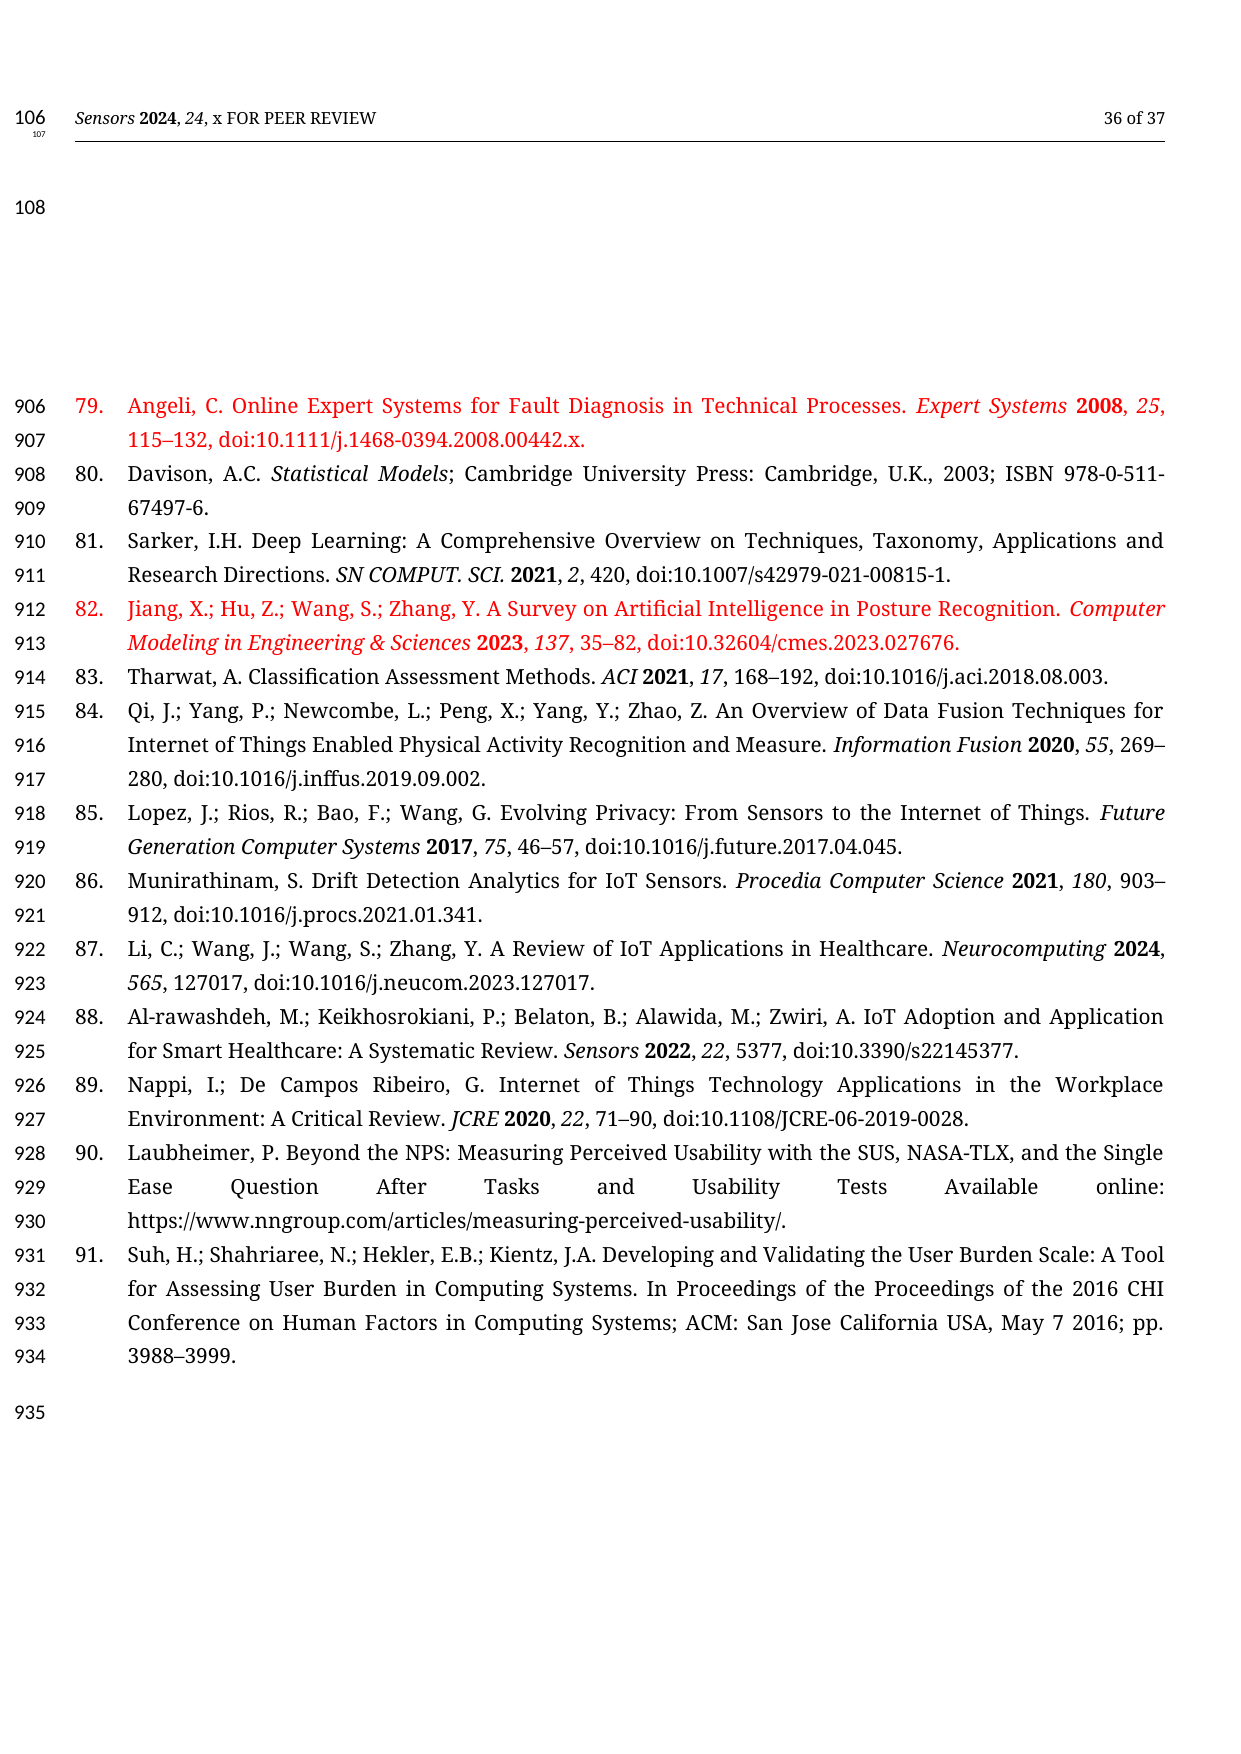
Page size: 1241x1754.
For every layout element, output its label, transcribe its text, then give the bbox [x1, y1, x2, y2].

text 87. Li, C.; Wang, J.; Wang, S.; Zhang, Y. A Review of IoT Applications in Healthcare. Neurocomputing 2024, 565, 127017, doi:10.1016/j.neucom.2023.127017. [75, 931, 1165, 999]
text 83. Tharwat, A. Classification Assessment Methods. ACI 2021, 17, 168–192, doi:10.1016/j.aci.2018.08.003. [75, 660, 1165, 694]
text 81. Sarker, I.H. Deep Learning: A Comprehensive Overview on Techniques, Taxonomy, Applications and Research Directions. SN COMPUT. SCI. 2021, 2, 420, doi:10.1007/s42979-021-00815-1. [75, 524, 1165, 592]
text 86. Munirathinam, S. Drift Detection Analytics for IoT Sensors. Procedia Computer Science 2021, 180, 903–912, doi:10.1016/j.procs.2021.01.341. [75, 863, 1165, 931]
text 84. Qi, J.; Yang, P.; Newcombe, L.; Peng, X.; Yang, Y.; Zhao, Z. An Overview of Data Fusion Techniques for Internet of Things Enabled Physical Activity Recognition and Measure. Information Fusion 2020, 55, 269–280, doi:10.1016/j.inffus.2019.09.002. [75, 694, 1165, 796]
text 90. Laubheimer, P. Beyond the NPS: Measuring Perceived Usability with the SUS, NASA-TLX, and the Single Ease Question After Tasks and Usability Tests Available online: https://www.nngroup.com/articles/measuring-perceived-usability/. [75, 1135, 1165, 1237]
text 82. Jiang, X.; Hu, Z.; Wang, S.; Zhang, Y. A Survey on Artificial Intelligence in Posture Recognition. Computer Modeling in Engineering & Sciences 2023, 137, 35–82, doi:10.32604/cmes.2023.027676. [75, 592, 1165, 660]
text 80. Davison, A.C. Statistical Models; Cambridge University Press: Cambridge, U.K., 2003; ISBN 978-0-511-67497-6. [75, 456, 1165, 524]
text 89. Nappi, I.; De Campos Ribeiro, G. Internet of Things Technology Applications in the Workplace Environment: A Critical Review. JCRE 2020, 22, 71–90, doi:10.1108/JCRE-06-2019-0028. [75, 1067, 1165, 1135]
text 88. Al-rawashdeh, M.; Keikhosrokiani, P.; Belaton, B.; Alawida, M.; Zwiri, A. IoT Adoption and Application for Smart Healthcare: A Systematic Review. Sensors 2022, 22, 5377, doi:10.3390/s22145377. [75, 999, 1165, 1067]
text 91. Suh, H.; Shahriaree, N.; Hekler, E.B.; Kientz, J.A. Developing and Validating the User Burden Scale: A Tool for Assessing User Burden in Computing Systems. In Proceedings of the Proceedings of the 2016 CHI Conference on Human Factors in Computing Systems; ACM: San Jose California USA, May 7 2016; pp. 3988–3999. [75, 1237, 1165, 1373]
text 85. Lopez, J.; Rios, R.; Bao, F.; Wang, G. Evolving Privacy: From Sensors to the Internet of Things. Future Generation Computer Systems 2017, 75, 46–57, doi:10.1016/j.future.2017.04.045. [75, 796, 1165, 863]
text 79. Angeli, C. Online Expert Systems for Fault Diagnosis in Technical Processes. Expert Systems 2008, 25, 115–132, doi:10.1111/j.1468-0394.2008.00442.x. [75, 388, 1165, 456]
